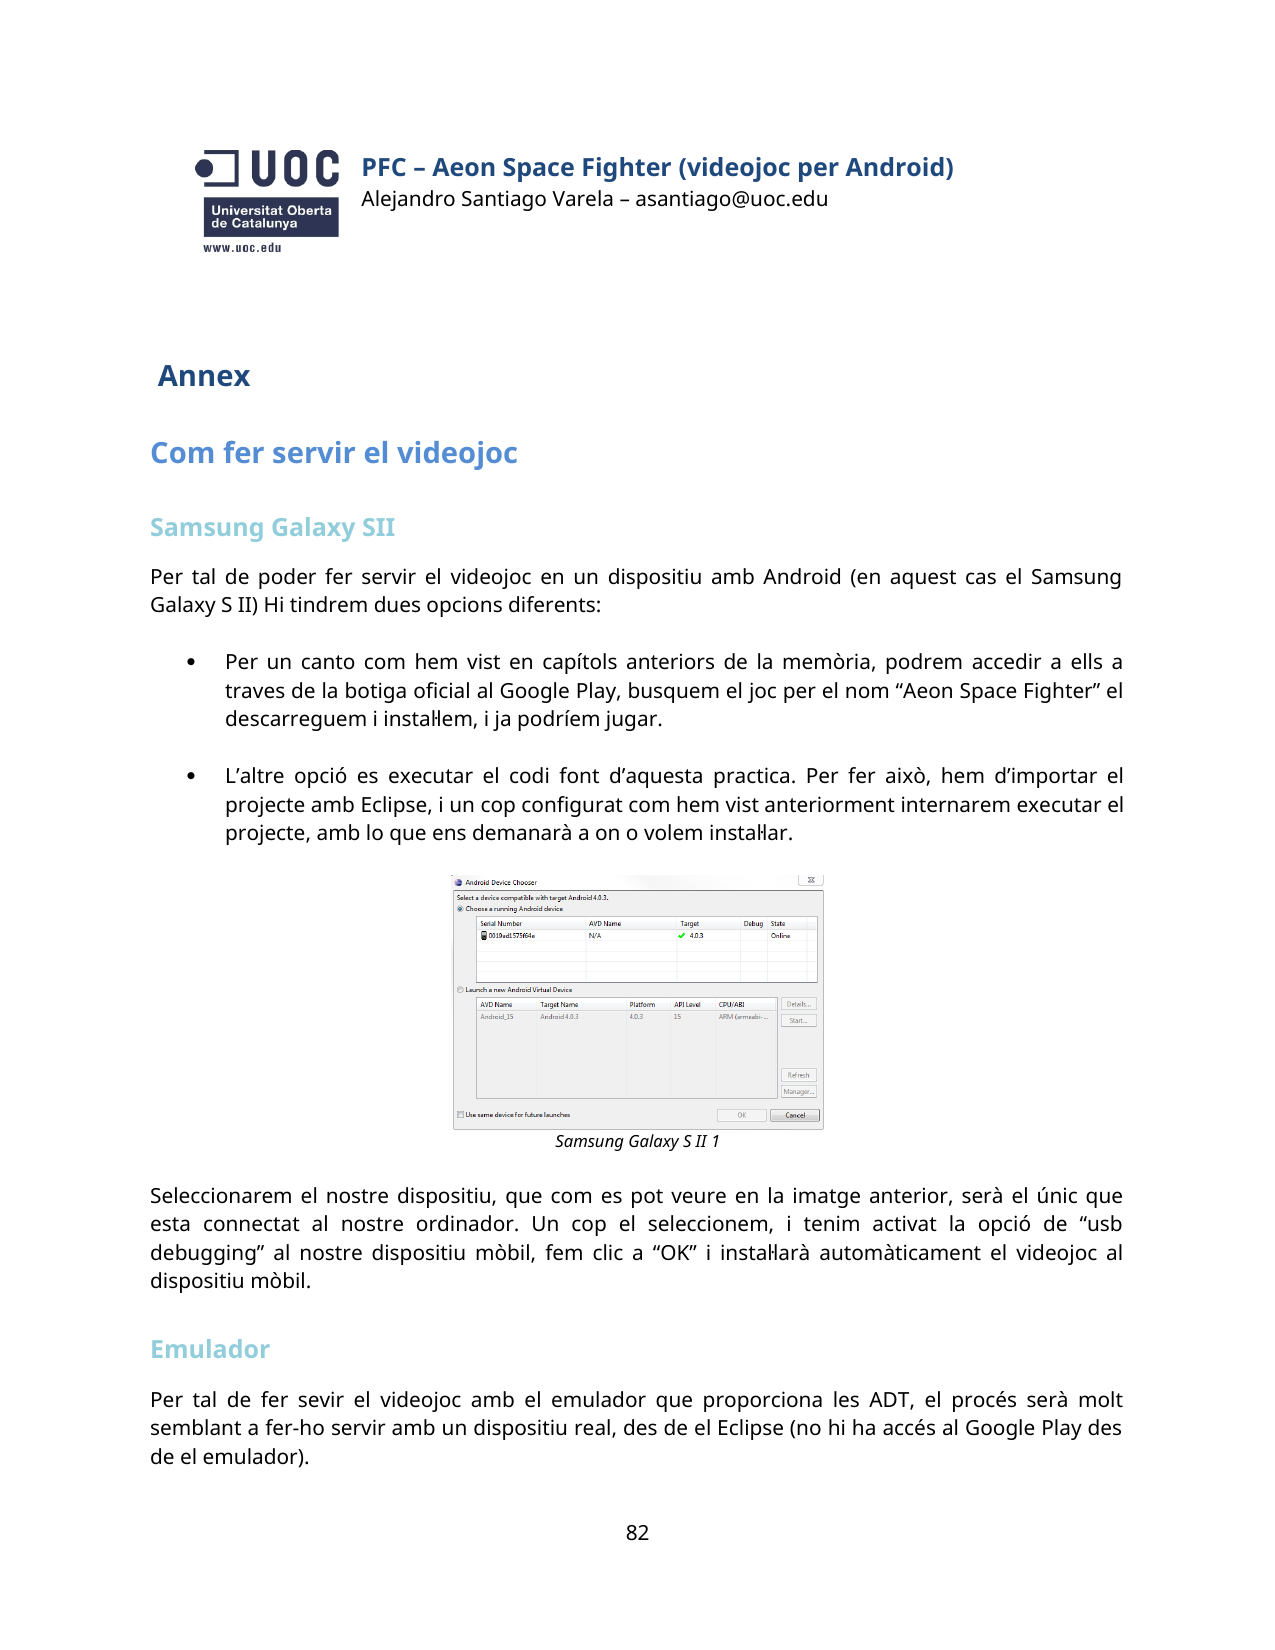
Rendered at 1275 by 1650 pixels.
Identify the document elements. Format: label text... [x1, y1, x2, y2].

subtitle Com fer servir el videojoc [150, 432, 1125, 472]
text Seleccionarem el nostre dispositiu, que com es pot veure en la imatge anterior, serà el únic que esta connectat al nostre ordinador. Un cop el seleccionem, i tenim activat la opció de “usb debugging” al nostre dispositiu mòbil, fem clic a “OK” i instal·larà automàticament el videojoc al dispositiu mòbil. [150, 1181, 1125, 1295]
picture [451, 875, 824, 1130]
subtitle Samsung Galaxy SII [150, 509, 1125, 543]
text Samsung Galaxy S II 1 [150, 1130, 1125, 1152]
subtitle Annex [150, 355, 1125, 395]
list Per un canto com hem vist en capítols anteriors de la memòria, podrem accedir a ells a traves de la botiga oficial al Google Play, busquem el joc per el nom “Aeon Space Fighter” el descarreguem i instal·lem, i ja podríem jugar. [187, 647, 1125, 733]
subtitle Emulador [150, 1332, 1125, 1366]
picture [195, 150, 339, 252]
text Per tal de fer sevir el videojoc amb el emulador que proporciona les ADT, el procés serà molt semblant a fer-ho servir amb un dispositiu real, des de el Eclipse (no hi ha accés al Google Play des de el emulador). [150, 1385, 1125, 1470]
list L’altre opció es executar el codi font d’aquesta practica. Per fer això, hem d’importar el projecte amb Eclipse, i un cop configurat com hem vist anteriorment internarem executar el projecte, amb lo que ens demanarà a on o volem instal·lar. [187, 761, 1125, 847]
text Per tal de poder fer servir el videojoc en un dispositiu amb Android (en aquest cas el Samsung Galaxy S II) Hi tindrem dues opcions diferents: [150, 562, 1125, 619]
